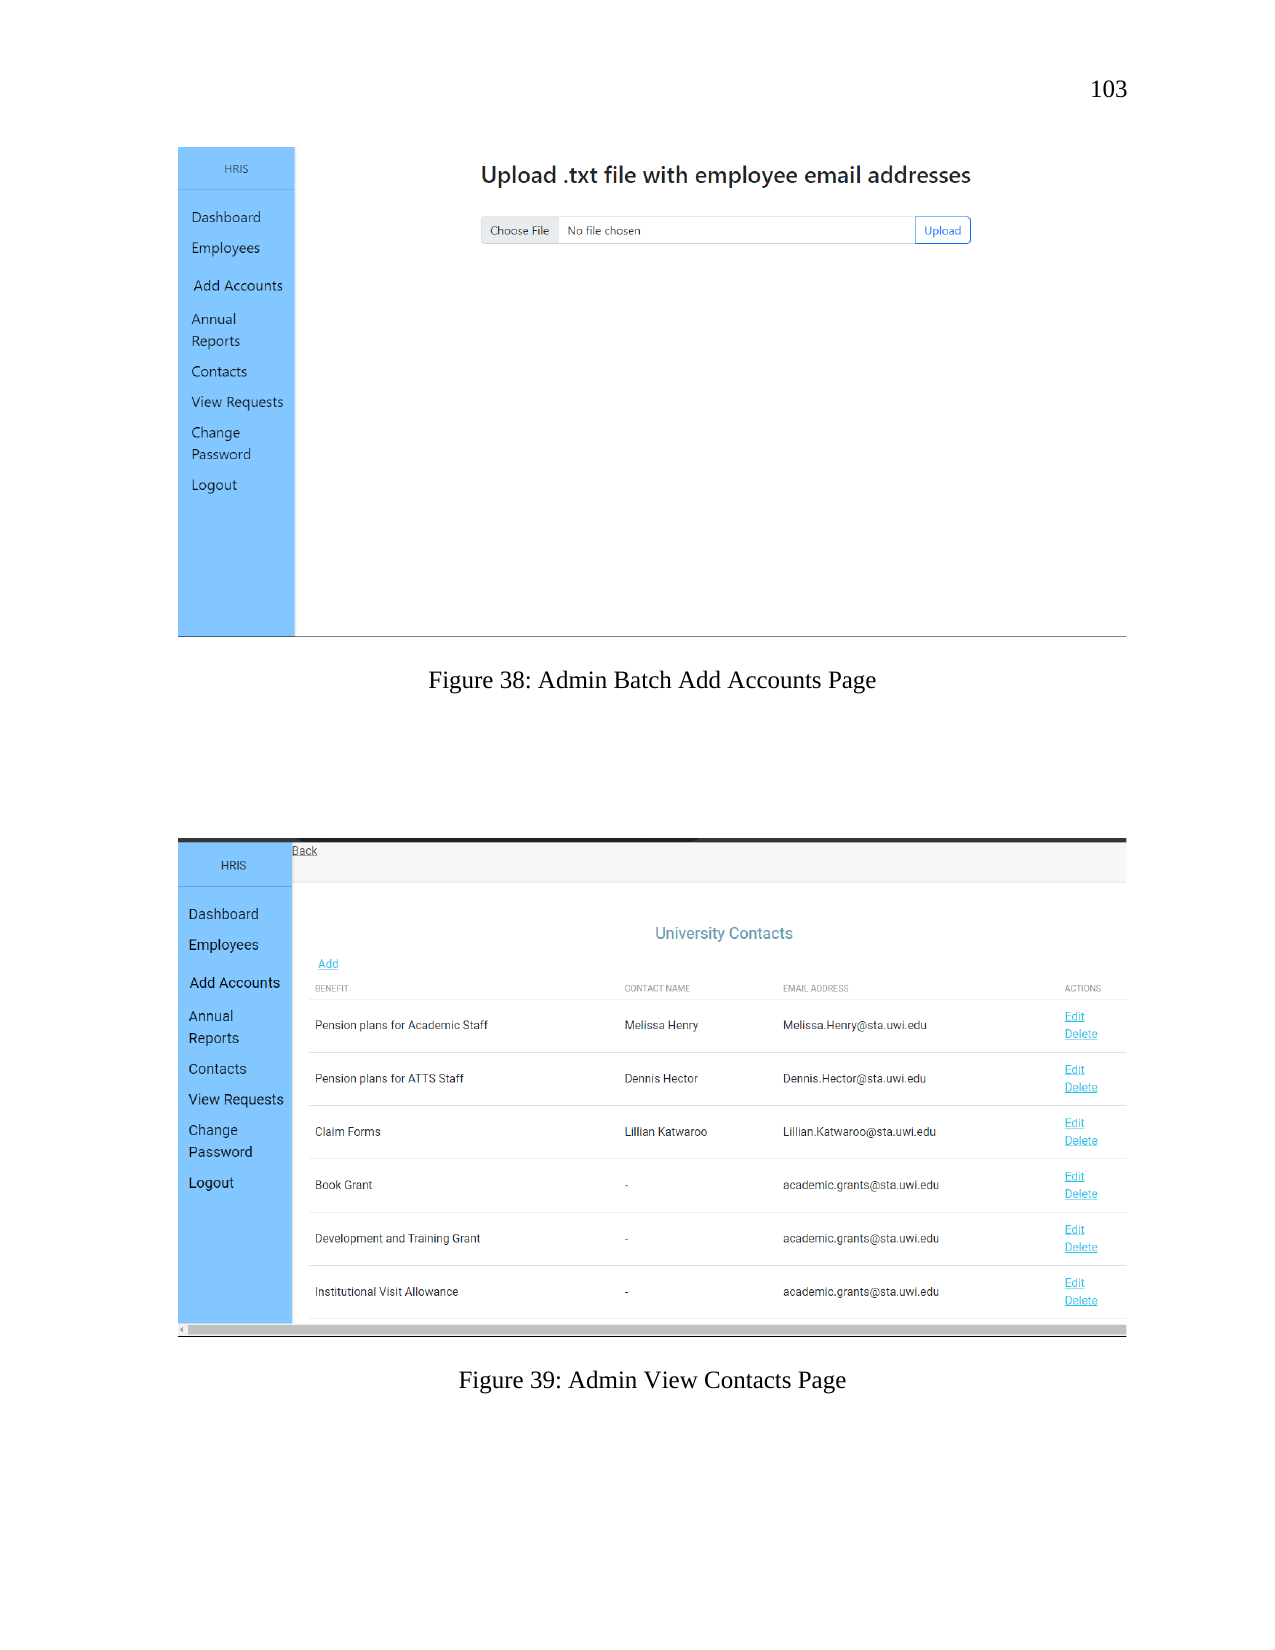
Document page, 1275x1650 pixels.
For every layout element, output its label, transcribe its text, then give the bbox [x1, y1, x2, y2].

picture [178, 838, 1127, 1337]
picture [178, 147, 1127, 637]
text Figure 39: Admin View Contacts Page [177, 1365, 1127, 1394]
text Figure 38: Admin Batch Add Accounts Page [177, 666, 1127, 694]
